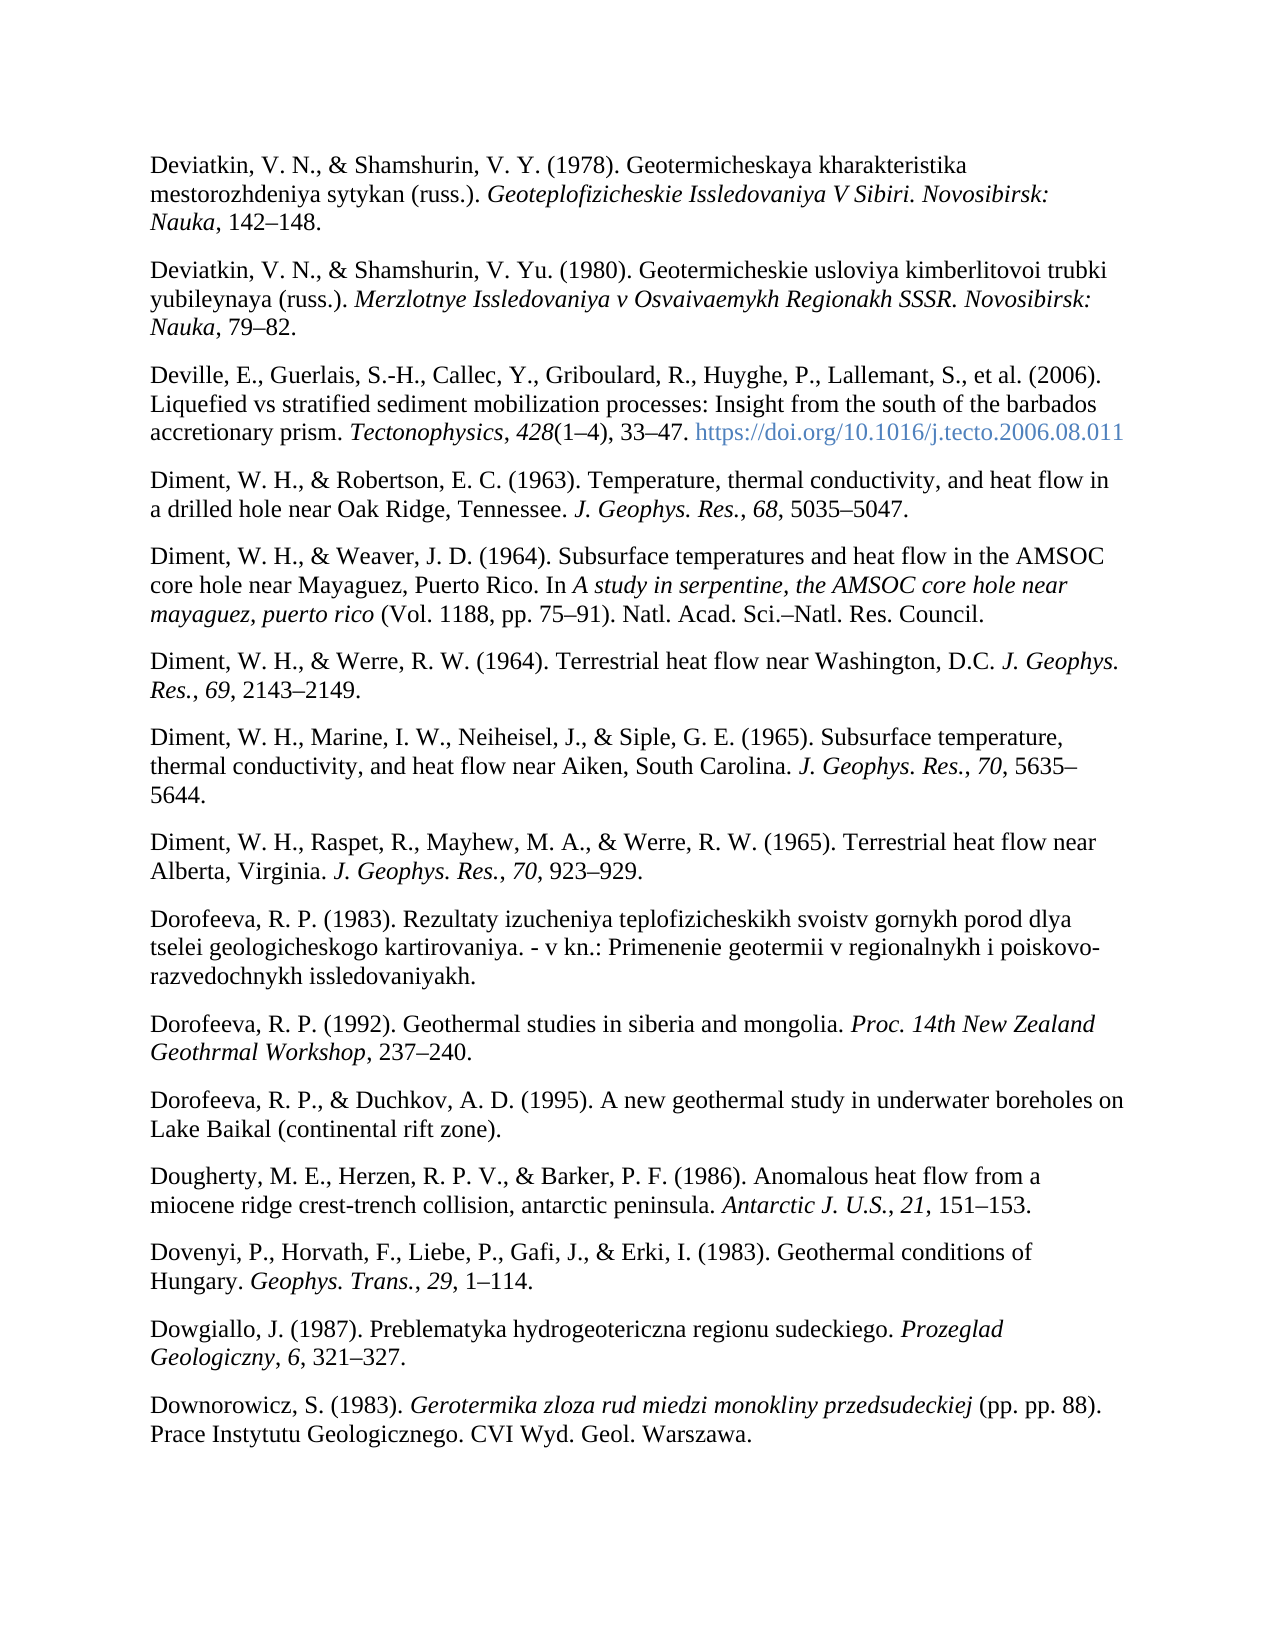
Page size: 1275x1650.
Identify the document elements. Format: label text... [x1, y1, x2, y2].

text Dowgiallo, J. (1987). Preblematyka hydrogeotericzna regionu sudeckiego. Prozeglad Geologiczny, 6, 321–327. [150, 1314, 1125, 1371]
text Dougherty, M. E., Herzen, R. P. V., & Barker, P. F. (1986). Anomalous heat flow from a miocene ridge crest-trench collision, antarctic peninsula. Antarctic J. U.S., 21, 151–153. [150, 1161, 1125, 1219]
text Diment, W. H., & Robertson, E. C. (1963). Temperature, thermal conductivity, and heat flow in a drilled hole near Oak Ridge, Tennessee. J. Geophys. Res., 68, 5035–5047. [150, 465, 1125, 522]
text Deviatkin, V. N., & Shamshurin, V. Yu. (1980). Geotermicheskie usloviya kimberlitovoi trubki yubileynaya (russ.). Merzlotnye Issledovaniya v Osvaivaemykh Regionakh SSSR. Novosibirsk: Nauka, 79–82. [150, 255, 1125, 341]
text Dovenyi, P., Horvath, F., Liebe, P., Gafi, J., & Erki, I. (1983). Geothermal conditions of Hungary. Geophys. Trans., 29, 1–114. [150, 1237, 1125, 1295]
text Diment, W. H., Raspet, R., Mayhew, M. A., & Werre, R. W. (1965). Terrestrial heat flow near Alberta, Virginia. J. Geophys. Res., 70, 923–929. [150, 827, 1125, 885]
text Diment, W. H., & Weaver, J. D. (1964). Subsurface temperatures and heat flow in the AMSOC core hole near Mayaguez, Puerto Rico. In A study in serpentine, the AMSOC core hole near mayaguez, puerto rico (Vol. 1188, pp. 75–91). Natl. Acad. Sci.–Natl. Res. Council. [150, 541, 1125, 627]
text Dorofeeva, R. P., & Duchkov, A. D. (1995). A new geothermal study in underwater boreholes on Lake Baikal (continental rift zone). [150, 1085, 1125, 1142]
text Diment, W. H., & Werre, R. W. (1964). Terrestrial heat flow near Washington, D.C. J. Geophys. Res., 69, 2143–2149. [150, 646, 1125, 704]
text Dorofeeva, R. P. (1992). Geothermal studies in siberia and mongolia. Proc. 14th New Zealand Geothrmal Workshop, 237–240. [150, 1009, 1125, 1066]
text Downorowicz, S. (1983). Gerotermika zloza rud miedzi monokliny przedsudeckiej (pp. pp. 88). Prace Instytutu Geologicznego. CVI Wyd. Geol. Warszawa. [150, 1390, 1125, 1447]
text Deville, E., Guerlais, S.-H., Callec, Y., Griboulard, R., Huyghe, P., Lallemant, S., et al. (2006). Liquefied vs stratified sediment mobilization processes: Insight from the south of the barbados accretionary prism. Tectonophysics, 428(1–4), 33–47. https://doi.org/10.1016/j.tecto.2006.08.011 [150, 360, 1125, 446]
text Deviatkin, V. N., & Shamshurin, V. Y. (1978). Geotermicheskaya kharakteristika mestorozhdeniya sytykan (russ.). Geoteplofizicheskie Issledovaniya V Sibiri. Novosibirsk: Nauka, 142–148. [150, 150, 1125, 236]
text Diment, W. H., Marine, I. W., Neiheisel, J., & Siple, G. E. (1965). Subsurface temperature, thermal conductivity, and heat flow near Aiken, South Carolina. J. Geophys. Res., 70, 5635–5644. [150, 722, 1125, 809]
text Dorofeeva, R. P. (1983). Rezultaty izucheniya teplofizicheskikh svoistv gornykh porod dlya tselei geologicheskogo kartirovaniya. - v kn.: Primenenie geotermii v regionalnykh i poiskovo-razvedochnykh issledovaniyakh. [150, 904, 1125, 990]
